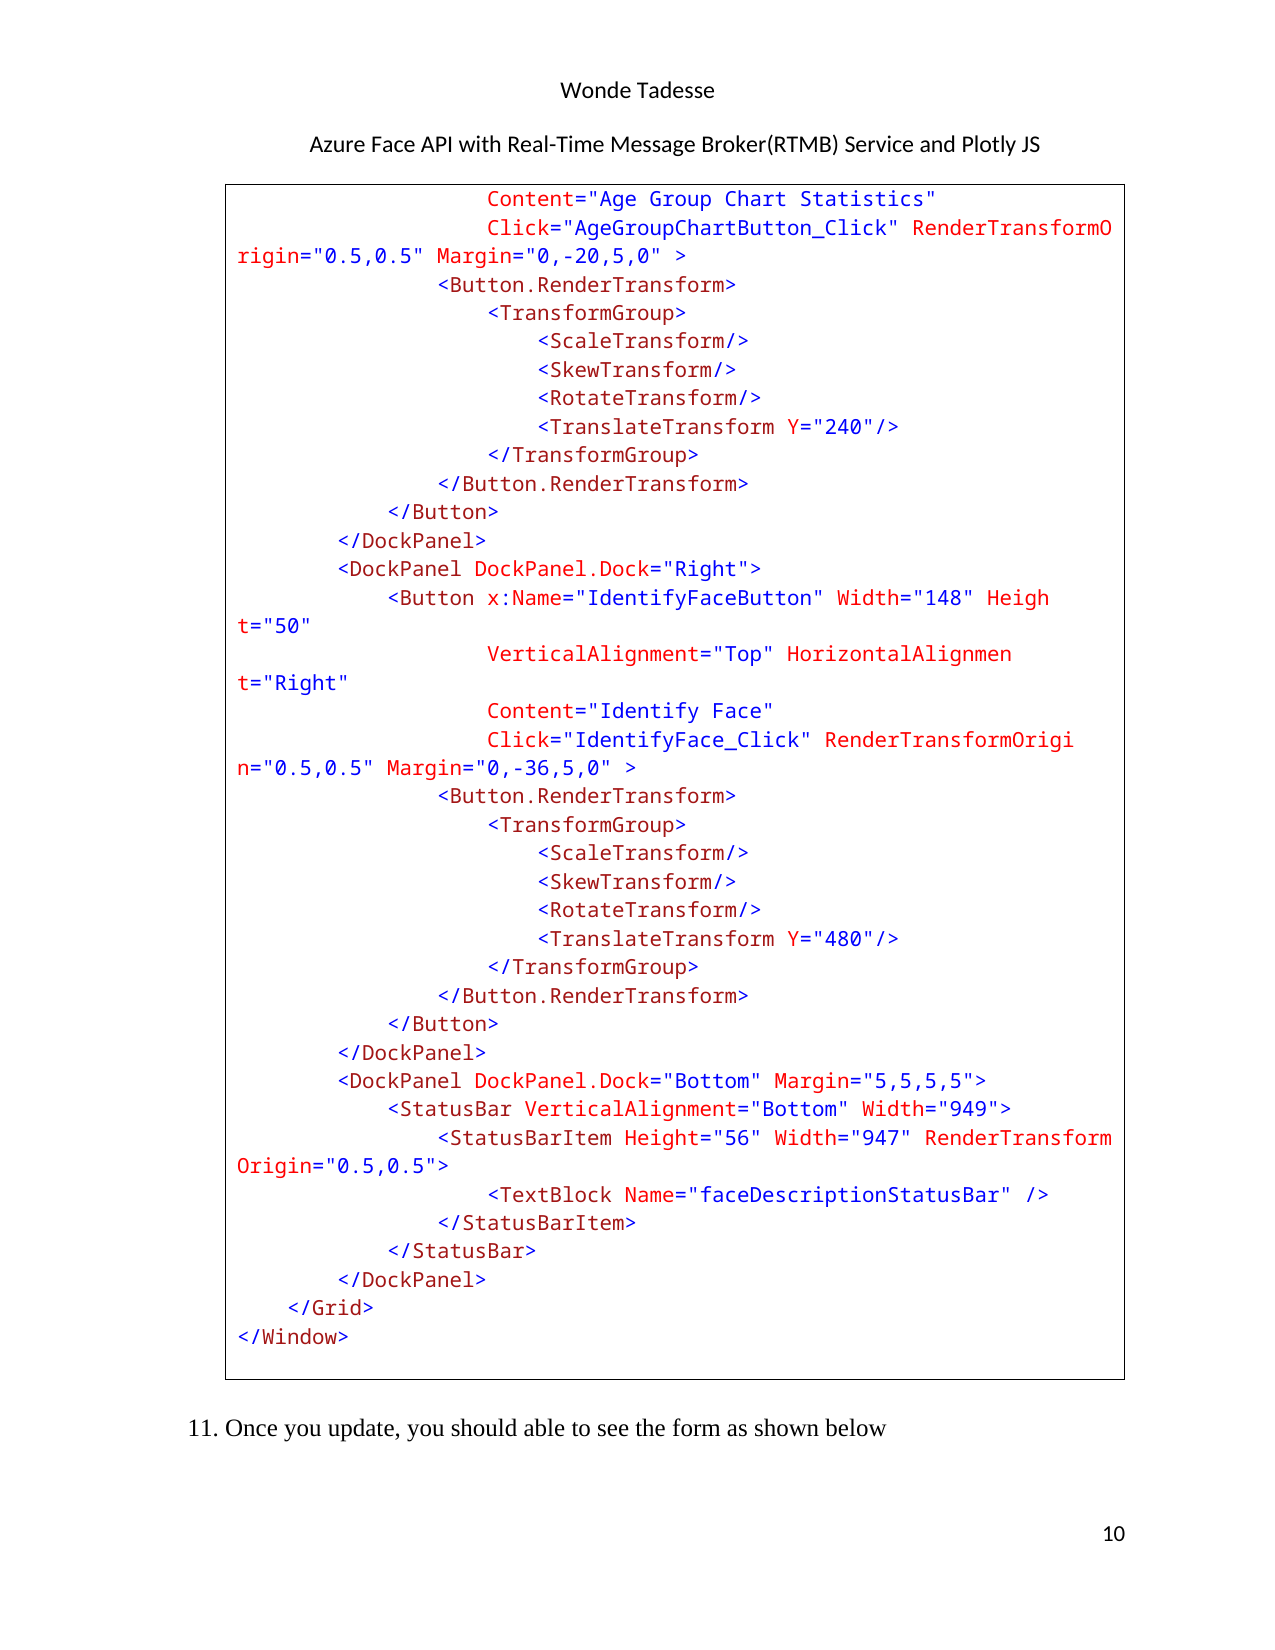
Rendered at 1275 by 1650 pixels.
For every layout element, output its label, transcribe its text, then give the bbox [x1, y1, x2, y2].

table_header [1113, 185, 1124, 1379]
list Once you update, you should able to see the form as shown below [187, 1413, 1125, 1442]
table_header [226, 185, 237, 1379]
